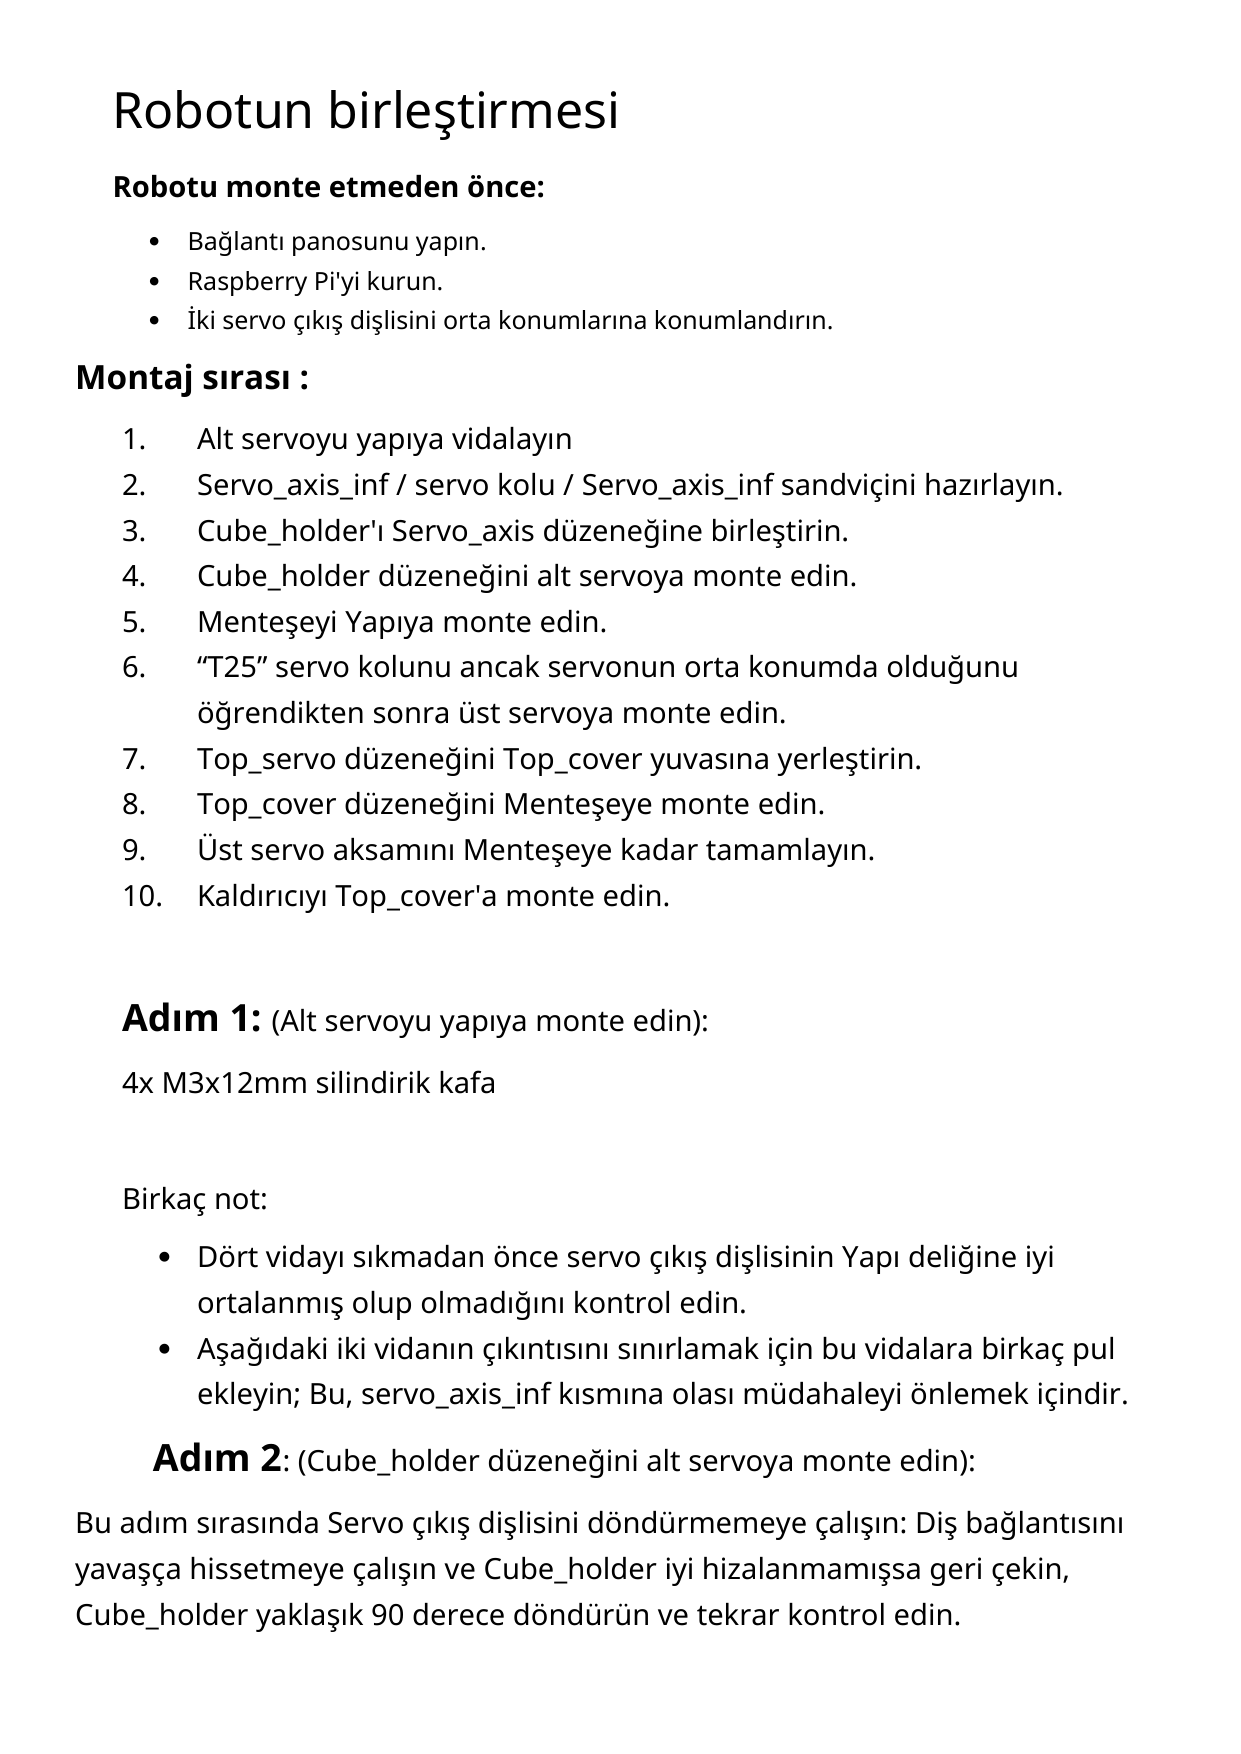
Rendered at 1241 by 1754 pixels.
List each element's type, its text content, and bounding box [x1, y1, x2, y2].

text 4x M3x12mm silindirik kafa [122, 1062, 1165, 1102]
list Dört vidayı sıkmadan önce servo çıkış dişlisinin Yapı deliğine iyi ortalanmış olup olmadığını kontrol edin. [159, 1237, 1165, 1322]
list Aşağıdaki iki vidanın çıkıntısını sınırlamak için bu vidalara birkaç pul ekleyin; Bu, servo_axis_inf kısmına olası müdahaleyi önlemek içindir. [159, 1328, 1165, 1413]
list Top_servo düzeneğini Top_cover yuvasına yerleştirin. [122, 738, 1165, 778]
text Birkaç not: [122, 1178, 1165, 1218]
list Top_cover düzeneğini Menteşeye monte edin. [122, 784, 1165, 823]
list Kaldırıcıyı Top_cover'a monte edin. [122, 875, 1165, 914]
list “T25” servo kolunu ancak servonun orta konumda olduğunu öğrendikten sonra üst servoya monte edin. [122, 647, 1165, 732]
text Adım 2: (Cube_holder düzeneğini alt servoya monte edin): [75, 1432, 1165, 1483]
text Adım 1: (Alt servoyu yapıya monte edin): [122, 991, 1165, 1042]
list Bağlantı panosunu yapın. [150, 224, 1165, 258]
text Bu adım sırasında Servo çıkış dişlisini döndürmemeye çalışın: Diş bağlantısını yavaşça hissetmeye çalışın ve Cube_holder iyi hizalanmamışsa geri çekin, Cube_holder yaklaşık 90 derece döndürün ve tekrar kontrol edin. [75, 1503, 1165, 1634]
text Robotun birleştirmesi [112, 75, 1165, 143]
list İki servo çıkış dişlisini orta konumlarına konumlandırın. [150, 302, 1165, 336]
list Cube_holder'ı Servo_axis düzeneğine birleştirin. [122, 510, 1165, 549]
text Montaj sırası : [75, 354, 1165, 399]
list Cube_holder düzeneğini alt servoya monte edin. [122, 556, 1165, 595]
list Üst servo aksamını Menteşeye kadar tamamlayın. [122, 829, 1165, 869]
list Servo_axis_inf / servo kolu / Servo_axis_inf sandviçini hazırlayın. [122, 464, 1165, 504]
list Raspberry Pi'yi kurun. [150, 263, 1165, 297]
list Alt servoyu yapıya vidalayın [122, 419, 1165, 458]
list Menteşeyi Yapıya monte edin. [122, 601, 1165, 641]
text Robotu monte etmeden önce: [112, 166, 1165, 206]
